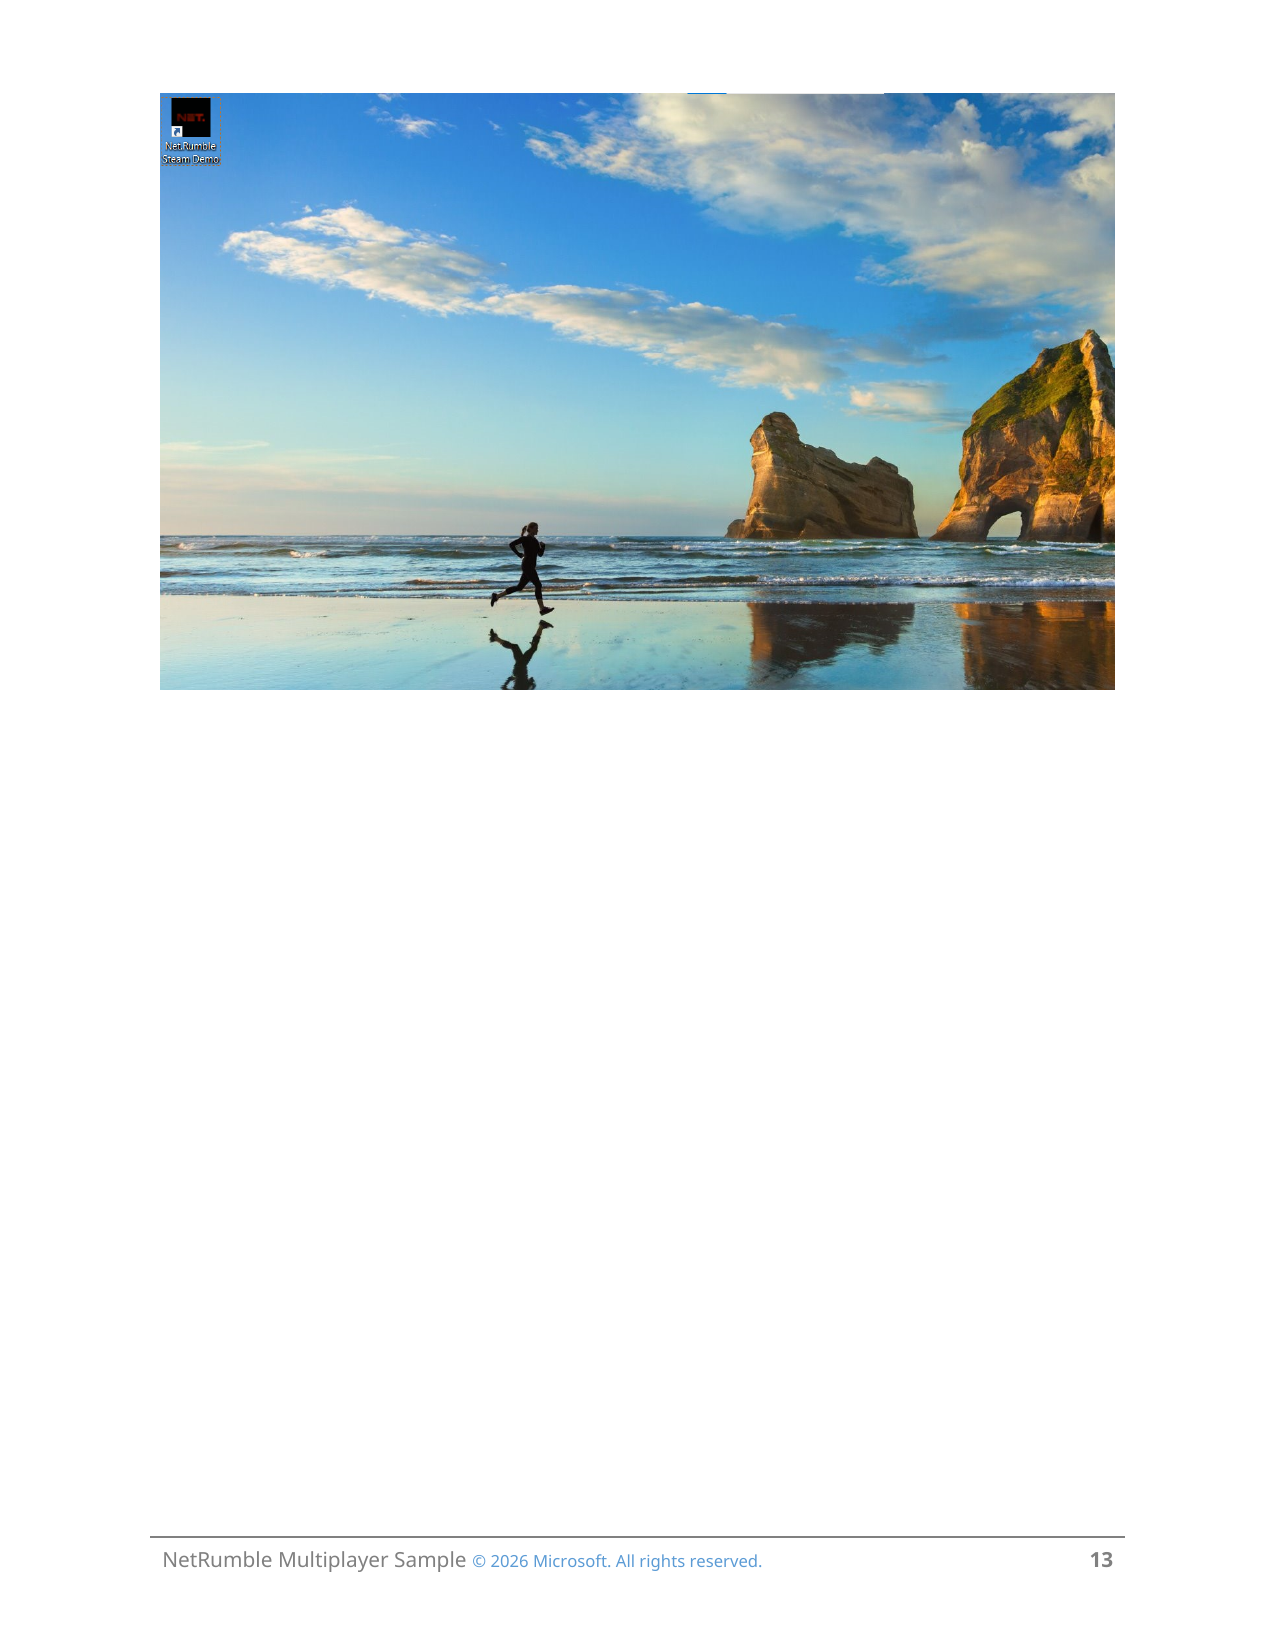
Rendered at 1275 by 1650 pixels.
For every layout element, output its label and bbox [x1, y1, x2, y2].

picture [160, 93, 1115, 690]
